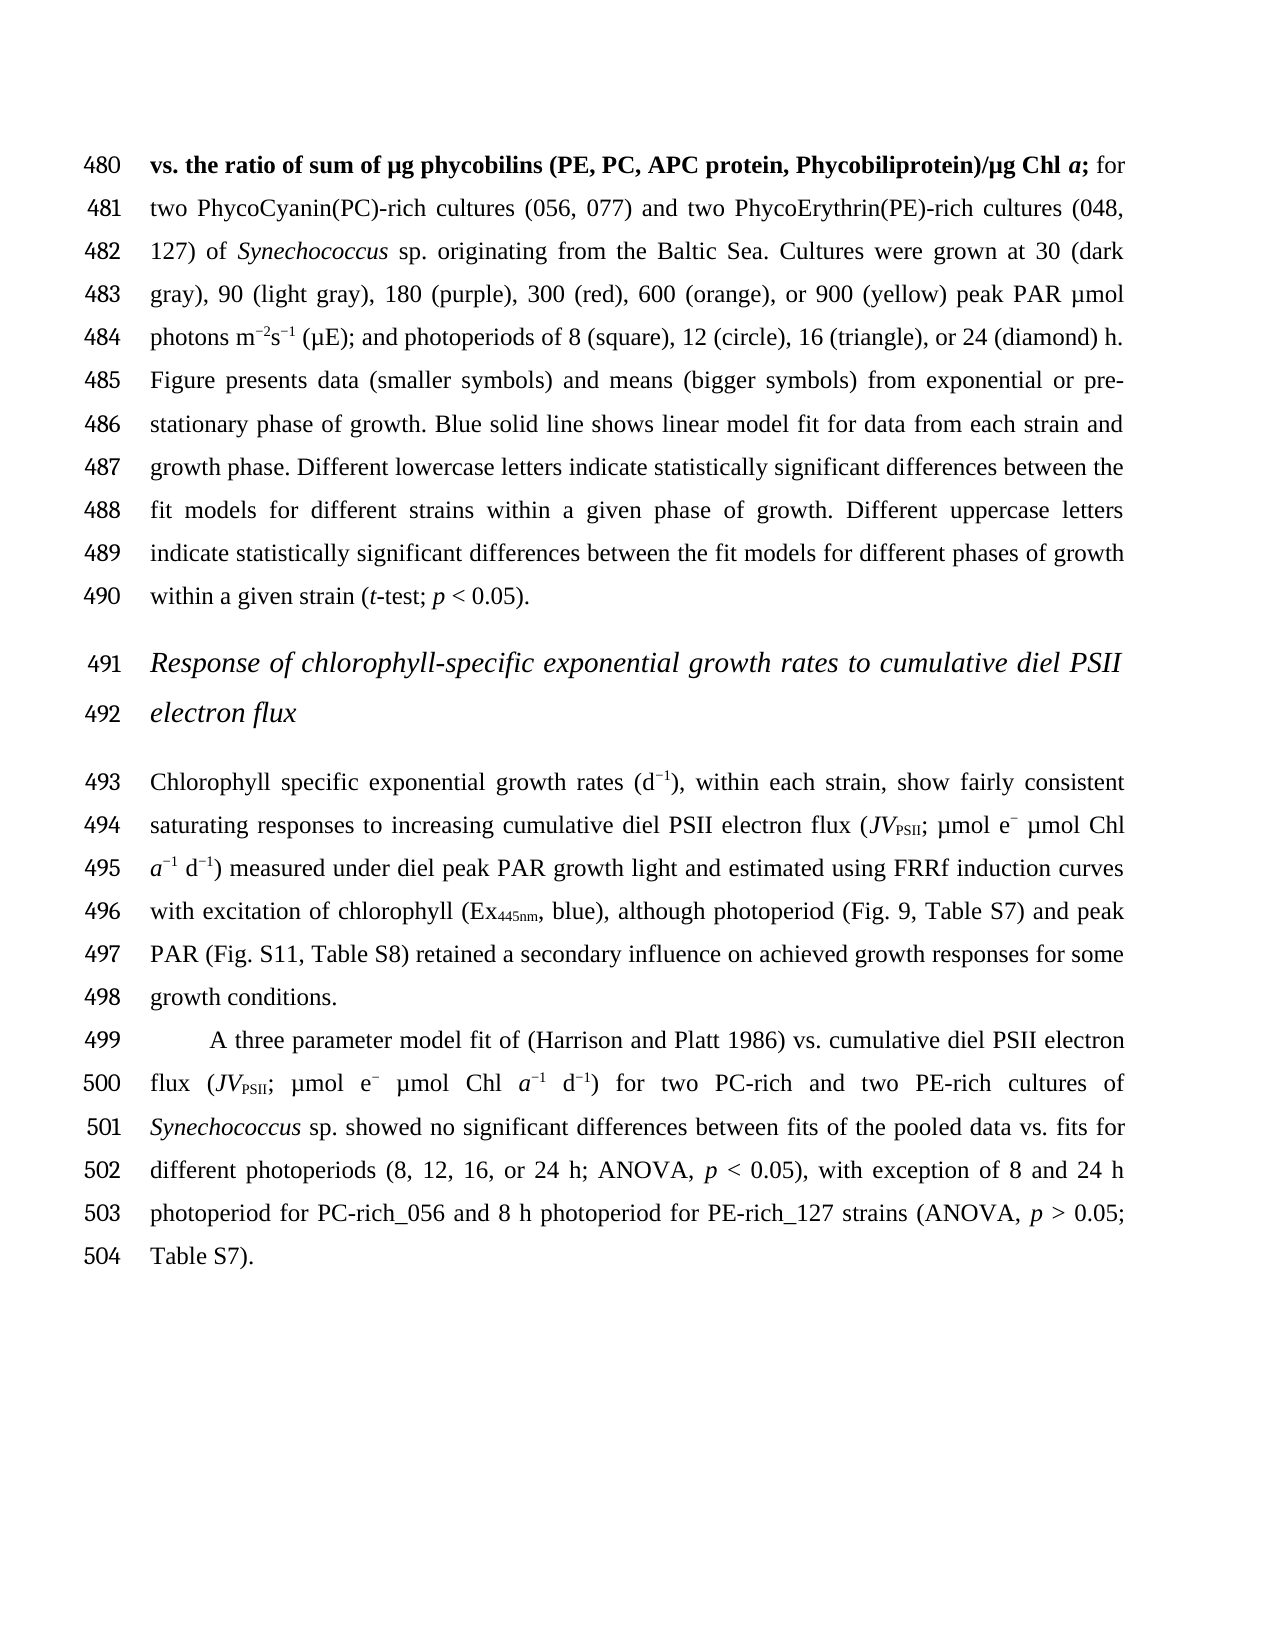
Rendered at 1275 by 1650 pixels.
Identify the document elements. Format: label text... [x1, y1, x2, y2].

subtitle Response of chlorophyll-specific exponential growth rates to cumulative diel PSII electron flux [150, 645, 1125, 729]
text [150, 150, 1125, 610]
text Chlorophyll specific exponential growth rates (d−1), within each strain, show fairly consistent saturating responses to increasing cumulative diel PSII electron flux (JVPSII; µmol e− µmol Chl a−1 d−1) measured under diel peak PAR growth light and estimated using FRRf induction curves with excitation of chlorophyll (Ex445nm, blue), although photoperiod (Fig. 9, Table S7) and peak PAR (Fig. S11, Table S8) retained a secondary influence on achieved growth responses for some growth conditions. [150, 767, 1125, 1011]
text A three parameter model fit of (Harrison and Platt 1986) vs. cumulative diel PSII electron flux (JVPSII; µmol e− µmol Chl a−1 d−1) for two PC-rich and two PE-rich cultures of Synechococcus sp. showed no significant differences between fits of the pooled data vs. fits for different photoperiods (8, 12, 16, or 24 h; ANOVA, p < 0.05), with exception of 8 and 24 h photoperiod for PC-rich_056 and 8 h photoperiod for PE-rich_127 strains (ANOVA, p > 0.05; Table S7). [150, 1025, 1125, 1270]
